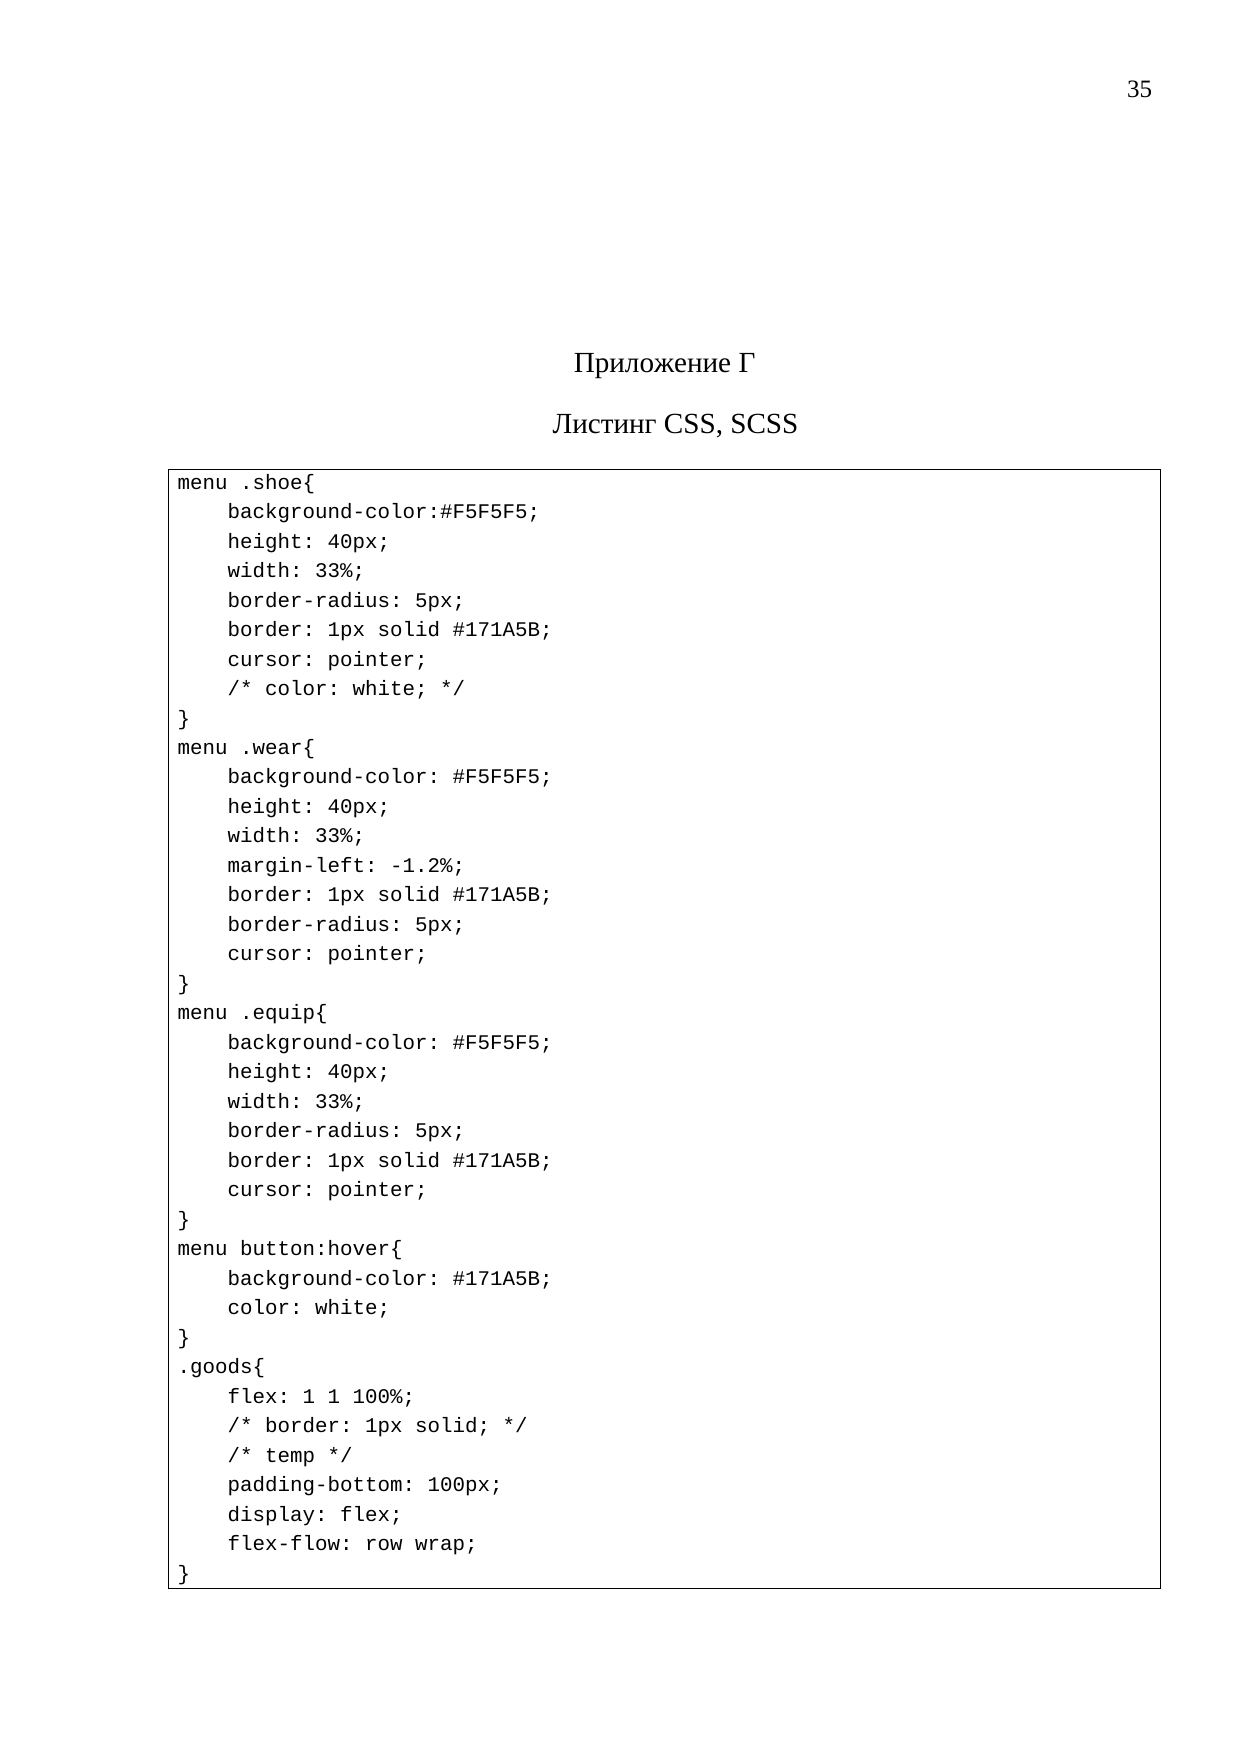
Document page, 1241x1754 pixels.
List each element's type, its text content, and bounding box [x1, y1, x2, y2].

text border-radius: 5px; [169, 587, 1160, 613]
text background-color: #171A5B; [169, 1264, 1160, 1291]
text border-radius: 5px; [169, 911, 1160, 938]
text background-color: #F5F5F5; [169, 1029, 1160, 1056]
text Листинг CSS, SCSS [477, 406, 1152, 439]
text } [169, 1323, 1160, 1350]
text /* temp */ [169, 1441, 1160, 1468]
text border: 1px solid #171A5B; [169, 1147, 1160, 1173]
text display: flex; [169, 1500, 1160, 1527]
text cursor: pointer; [169, 1176, 1160, 1203]
text menu .wear{ [169, 734, 1160, 761]
text height: 40px; [169, 528, 1160, 554]
text /* color: white; */ [169, 675, 1160, 702]
text cursor: pointer; [169, 940, 1160, 967]
text cursor: pointer; [169, 646, 1160, 672]
text color: white; [169, 1294, 1160, 1321]
text margin-left: -1.2%; [169, 852, 1160, 879]
text } [169, 1206, 1160, 1232]
text height: 40px; [169, 1058, 1160, 1085]
text } [169, 1559, 1160, 1588]
text background-color:#F5F5F5; [169, 498, 1160, 525]
text width: 33%; [169, 557, 1160, 584]
text } [169, 704, 1160, 731]
text height: 40px; [169, 793, 1160, 820]
text menu button:hover{ [169, 1235, 1160, 1262]
text border: 1px solid #171A5B; [169, 616, 1160, 643]
text .goods{ [169, 1353, 1160, 1380]
subtitle Приложение Г [177, 345, 1152, 378]
text menu .shoe{ [169, 470, 1160, 495]
text flex: 1 1 100%; [169, 1382, 1160, 1409]
text flex-flow: row wrap; [169, 1530, 1160, 1557]
text background-color: #F5F5F5; [169, 763, 1160, 790]
text width: 33%; [169, 1088, 1160, 1114]
text border: 1px solid #171A5B; [169, 881, 1160, 908]
text border-radius: 5px; [169, 1117, 1160, 1144]
text } [169, 970, 1160, 997]
text padding-bottom: 100px; [169, 1471, 1160, 1498]
text menu .equip{ [169, 999, 1160, 1026]
text /* border: 1px solid; */ [169, 1412, 1160, 1439]
text width: 33%; [169, 822, 1160, 849]
